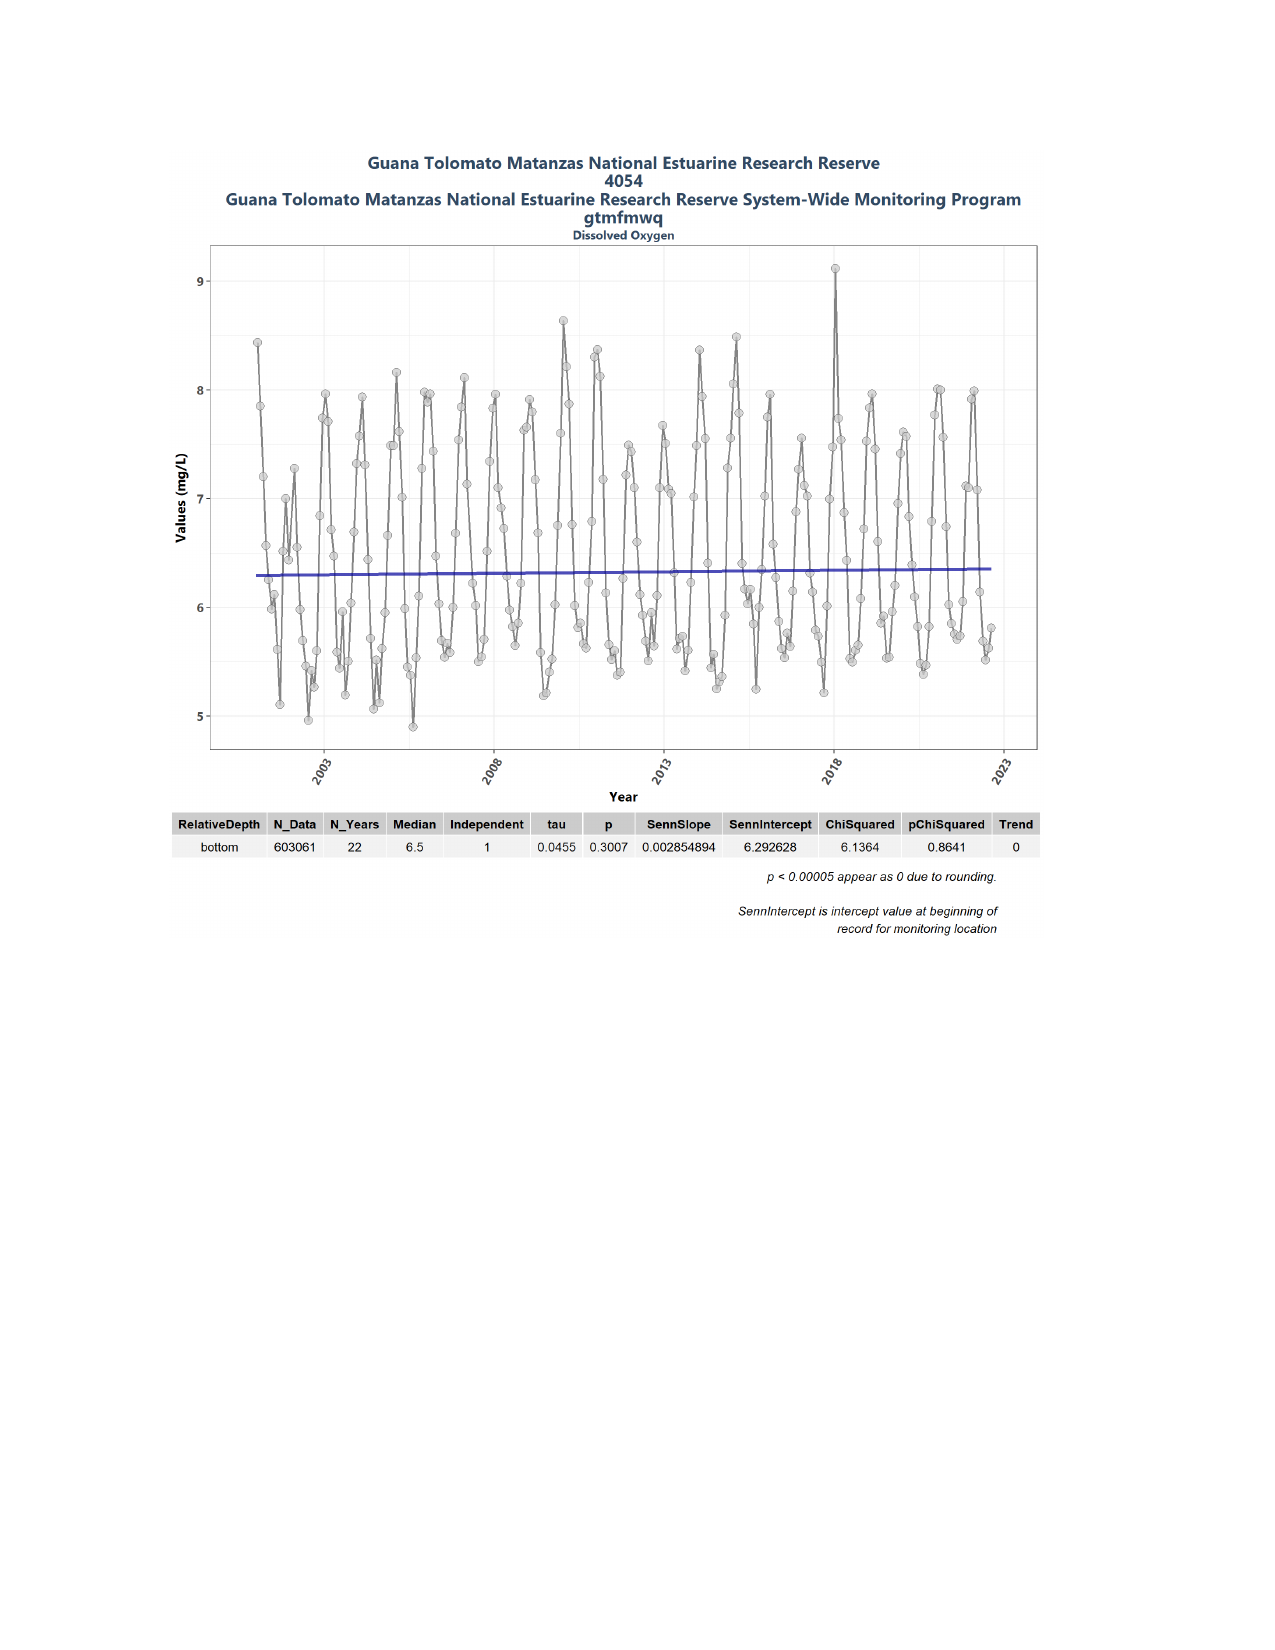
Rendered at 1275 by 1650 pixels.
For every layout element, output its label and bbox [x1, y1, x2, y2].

picture [168, 150, 1044, 938]
